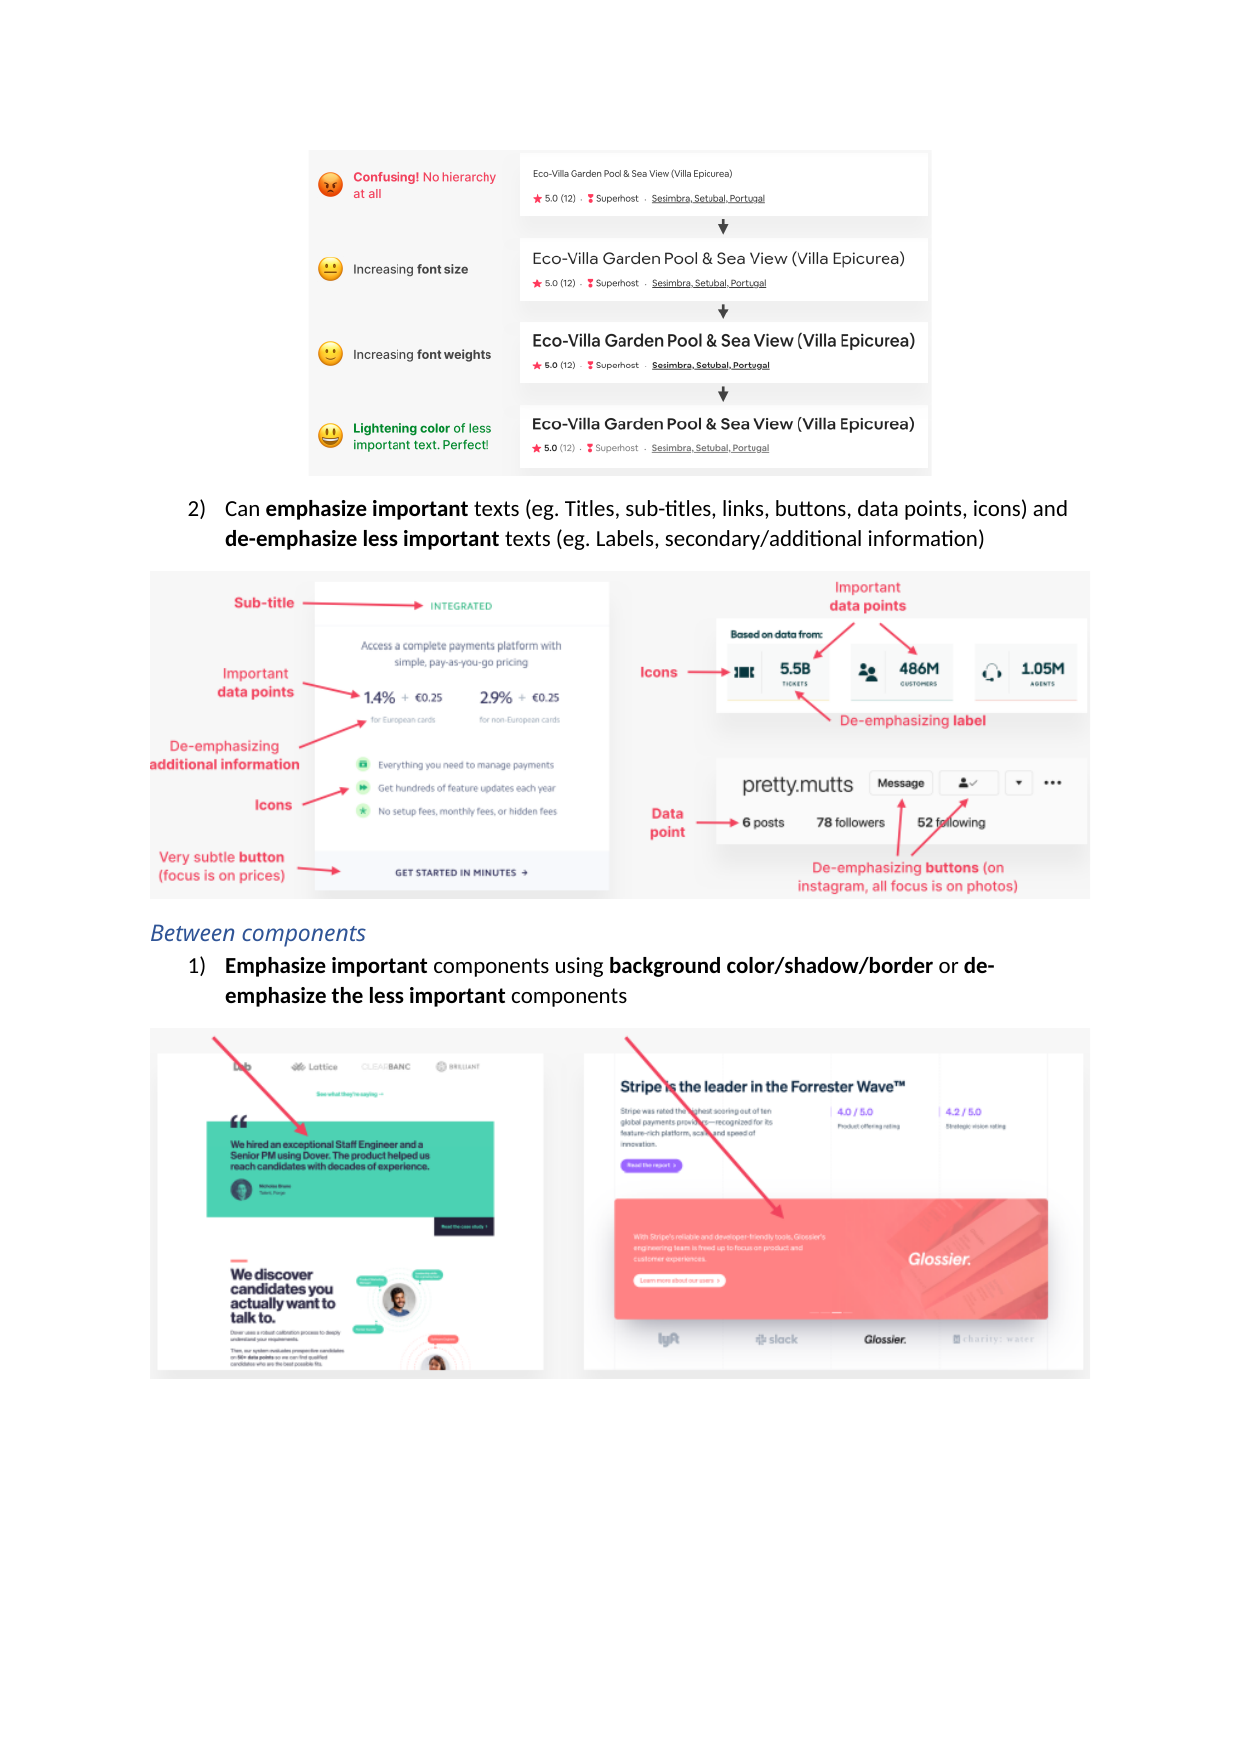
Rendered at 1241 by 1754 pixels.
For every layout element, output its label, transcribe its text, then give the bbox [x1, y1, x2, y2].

list Emphasize important components using background color/shadow/border or de-emphasize the less important components [187, 951, 1090, 1009]
subtitle Between components [150, 917, 1090, 948]
picture [150, 1028, 1091, 1379]
picture [308, 150, 932, 476]
list Can emphasize important texts (eg. Titles, sub-titles, links, buttons, data points, icons) and de-emphasize less important texts (eg. Labels, secondary/additional information) [187, 494, 1090, 552]
picture [150, 571, 1091, 899]
